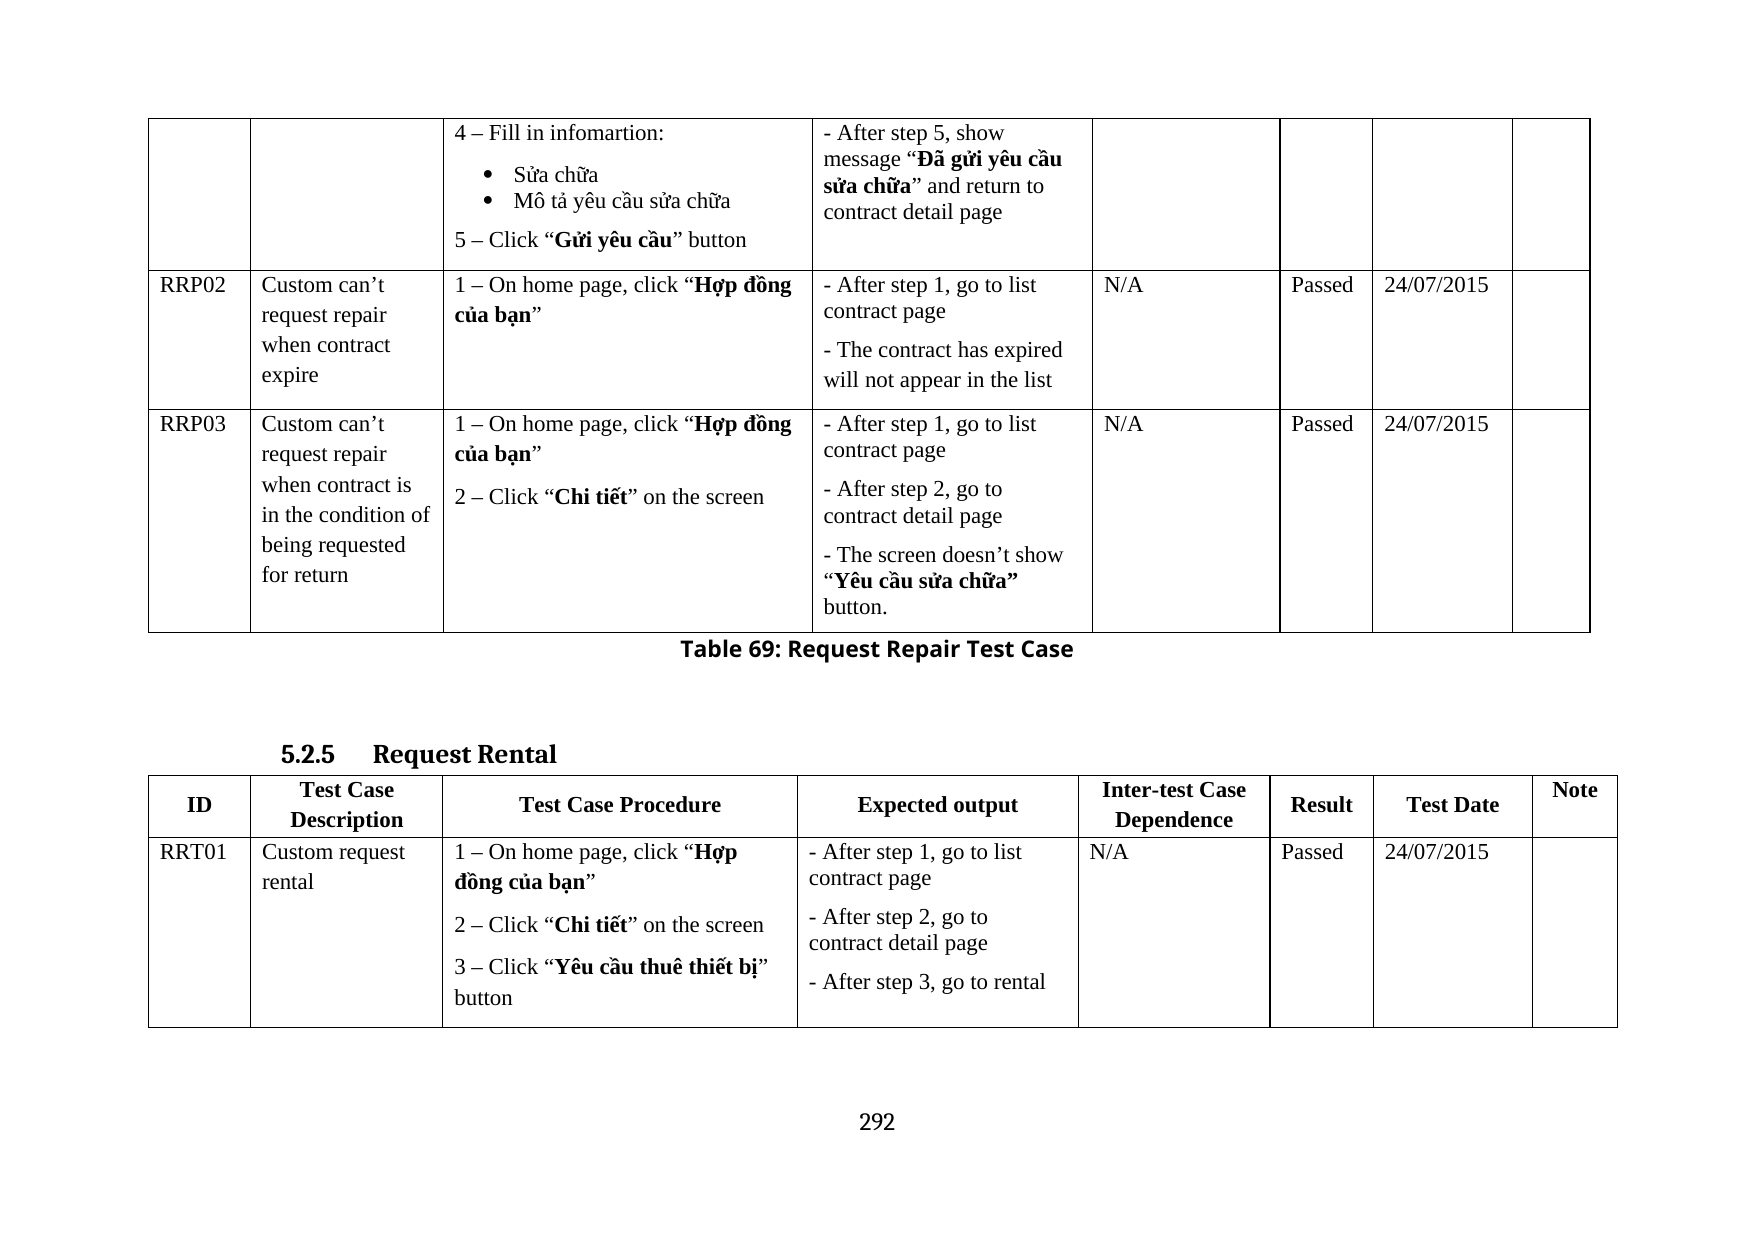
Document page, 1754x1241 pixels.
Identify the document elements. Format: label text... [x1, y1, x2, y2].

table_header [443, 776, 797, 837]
text Table 69: Request Repair Test Case [148, 633, 1606, 664]
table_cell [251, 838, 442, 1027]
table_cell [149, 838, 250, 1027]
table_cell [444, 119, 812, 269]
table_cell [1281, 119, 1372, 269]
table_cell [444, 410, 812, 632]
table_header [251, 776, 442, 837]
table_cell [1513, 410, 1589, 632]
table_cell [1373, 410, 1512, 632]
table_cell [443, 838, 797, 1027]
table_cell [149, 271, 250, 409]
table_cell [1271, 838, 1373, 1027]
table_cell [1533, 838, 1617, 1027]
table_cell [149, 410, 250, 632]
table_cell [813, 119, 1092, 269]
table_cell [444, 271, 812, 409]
subtitle Request Rental [281, 739, 1606, 770]
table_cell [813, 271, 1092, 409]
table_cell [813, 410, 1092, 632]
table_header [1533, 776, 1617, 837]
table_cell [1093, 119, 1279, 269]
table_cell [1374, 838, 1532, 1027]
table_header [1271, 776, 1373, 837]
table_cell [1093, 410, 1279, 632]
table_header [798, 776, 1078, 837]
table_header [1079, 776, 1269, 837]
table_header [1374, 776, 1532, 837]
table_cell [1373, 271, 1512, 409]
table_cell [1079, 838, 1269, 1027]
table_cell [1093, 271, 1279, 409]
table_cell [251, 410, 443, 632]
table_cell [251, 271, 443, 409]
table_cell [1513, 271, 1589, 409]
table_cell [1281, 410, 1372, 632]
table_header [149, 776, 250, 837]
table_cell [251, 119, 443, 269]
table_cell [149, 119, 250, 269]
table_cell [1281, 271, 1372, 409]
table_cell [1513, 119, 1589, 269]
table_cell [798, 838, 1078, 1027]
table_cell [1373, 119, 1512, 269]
